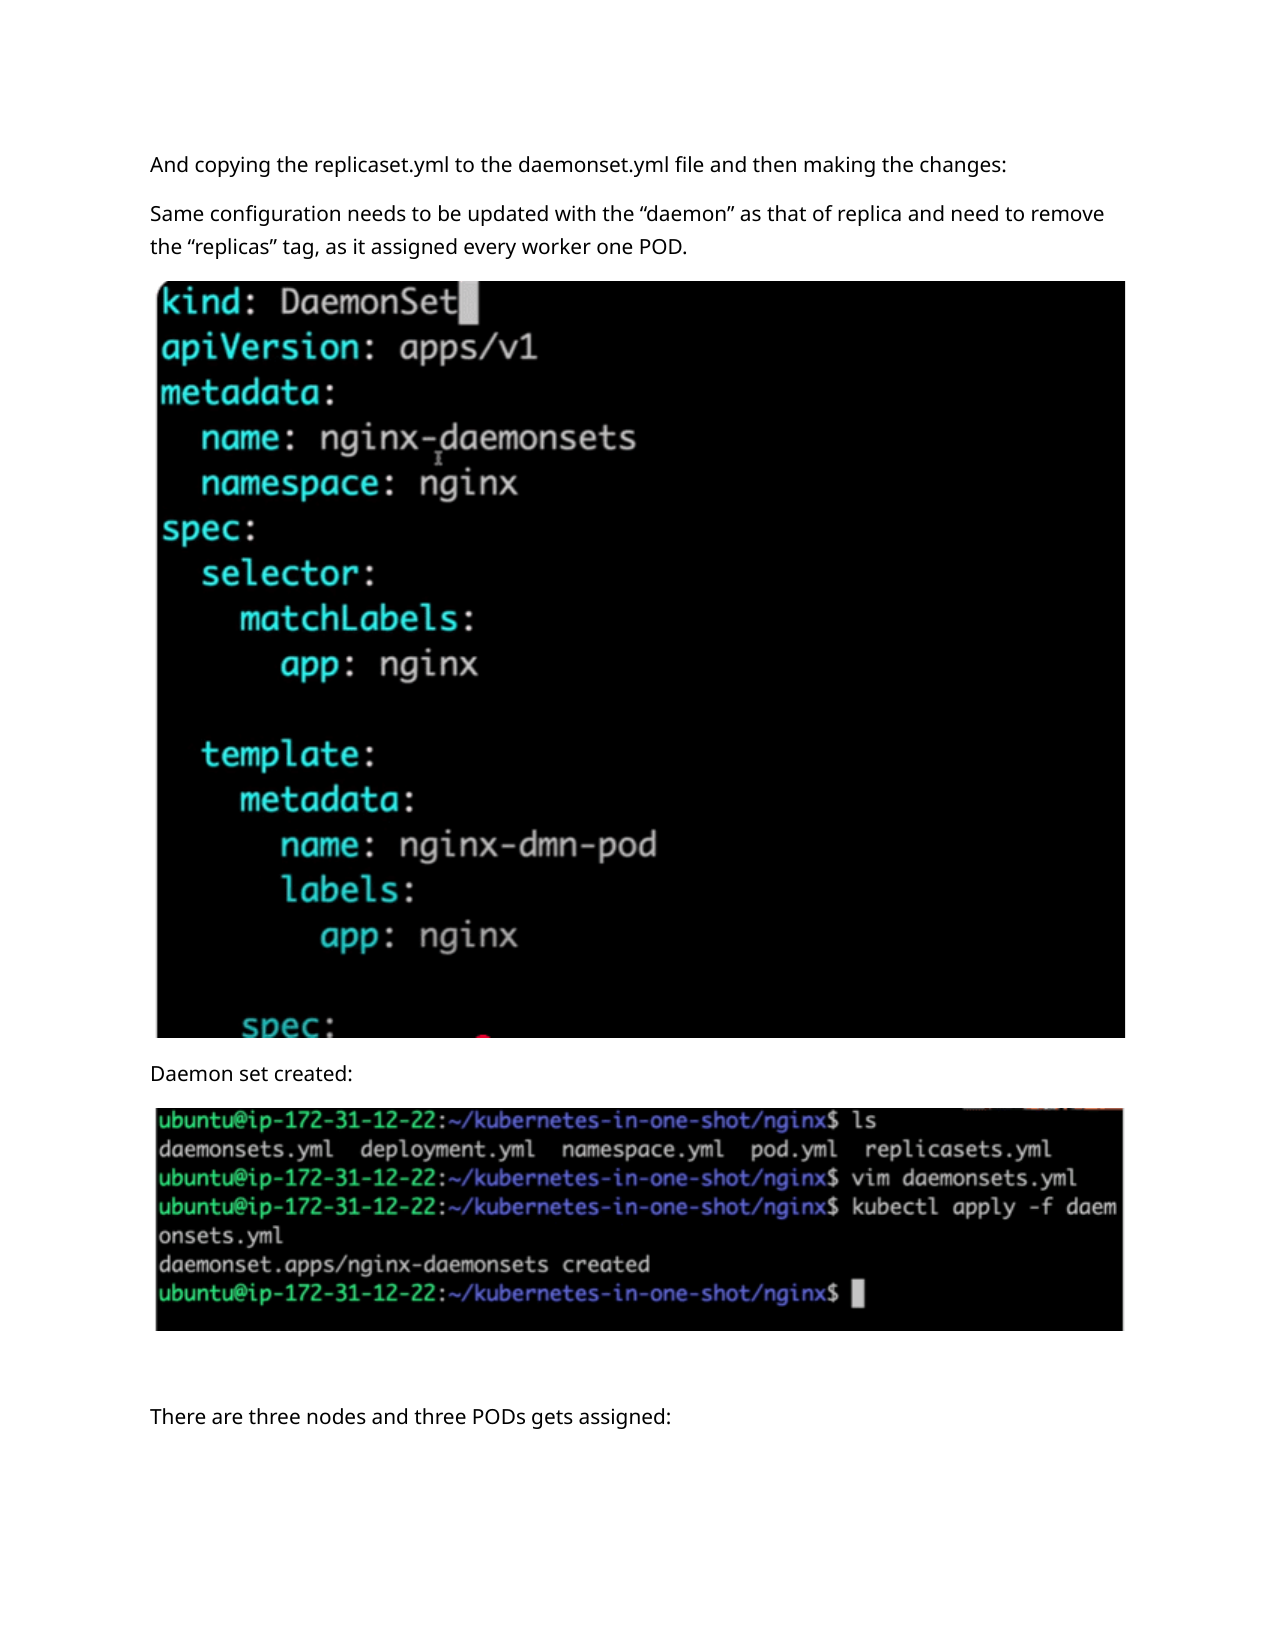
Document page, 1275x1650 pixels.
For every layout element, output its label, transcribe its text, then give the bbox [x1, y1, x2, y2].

text Same configuration needs to be updated with the “daemon” as that of replica and need to remove the “replicas” tag, as it assigned every worker one POD. [150, 199, 1125, 260]
picture [150, 1108, 1125, 1331]
picture [150, 281, 1125, 1038]
text There are three nodes and three PODs gets assigned: [150, 1402, 1125, 1430]
text Daemon set created: [150, 1059, 1125, 1088]
text And copying the replicaset.yml to the daemonset.yml file and then making the changes: [150, 150, 1125, 178]
